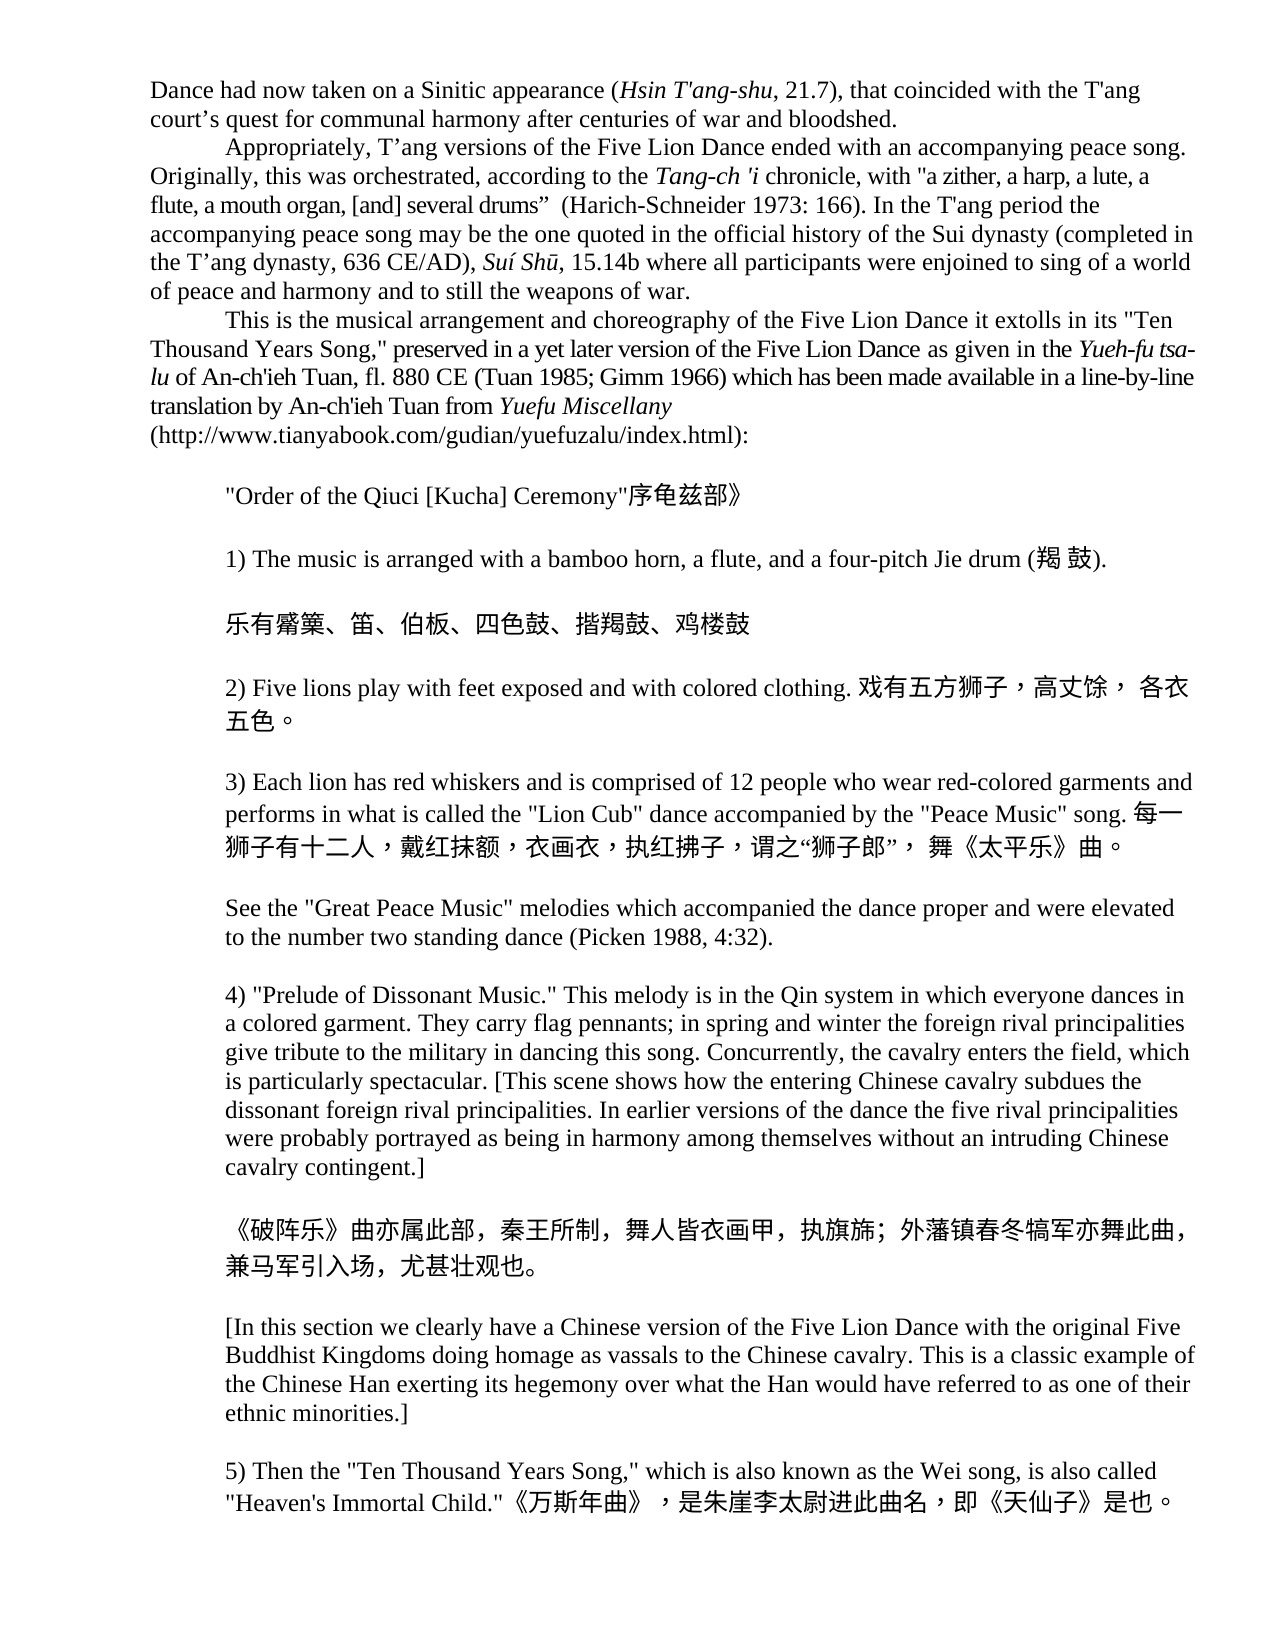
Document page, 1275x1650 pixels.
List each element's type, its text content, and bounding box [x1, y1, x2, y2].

subtitle 乐有觱篥、笛、伯板、四色鼓、揩羯鼓、鸡楼鼓 [225, 604, 1200, 641]
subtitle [225, 1456, 1200, 1519]
subtitle 2) Five lions play with feet exposed and with colored clothing. 戏有五方狮子，高丈馀， 各衣五色。 [225, 670, 1200, 738]
subtitle 1) The music is arranged with a bamboo horn, a flute, and a four-pitch Jie drum (羯 鼓). [225, 541, 1200, 575]
subtitle 3) Each lion has red whiskers and is comprised of 12 people who wear red-colored garments and performs in what is called the "Lion Cub" dance accompanied by the "Peace Music" song. 每一狮子有十二人，戴红抹额，衣画衣，执红拂子，谓之“狮子郎”， 舞《太平乐》曲。 [225, 767, 1200, 864]
subtitle 《破阵乐》曲亦属此部，秦王所制，舞人皆衣画甲，执旗旆；外藩镇春冬犒军亦舞此曲，兼马军引入场，尤甚壮观也。 [225, 1210, 1200, 1283]
subtitle See the "Great Peace Music" melodies which accompanied the dance proper and were elevated to the number two standing dance (Picken 1988, 4:32). [225, 893, 1200, 951]
subtitle [In this section we clearly have a Chinese version of the Five Lion Dance with the original Five Buddhist Kingdoms doing homage as vassals to the Chinese cavalry. This is a classic example of the Chinese Han exerting its hegemony over what the Han would have referred to as one of their ethnic minorities.] [225, 1312, 1200, 1427]
subtitle "Order of the Qiuci [Kucha] Ceremony"序龟兹部》 [225, 478, 1200, 512]
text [150, 75, 1200, 132]
text This is the musical arrangement and choreography of the Five Lion Dance it extolls in its "Ten Thousand Years Song," preserved in a yet later version of the Five Lion Dance as given in the Yueh-fu tsa-lu of An-ch'ieh Tuan, fl. 880 CE (Tuan 1985; Gimm 1966) which has been made available in a line-by-line translation by An-ch'ieh Tuan from Yuefu Miscellany (http://www.tianyabook.com/gudian/yuefuzalu/index.html): [150, 305, 1200, 449]
subtitle 4) "Prelude of Dissonant Music." This melody is in the Qin system in which everyone dances in a colored garment. They carry flag pennants; in spring and winter the foreign rival principalities give tribute to the military in dancing this song. Concurrently, the cavalry enters the field, which is particularly spectacular. [This scene shows how the entering Chinese cavalry subdues the dissonant foreign rival principalities. In earlier versions of the dance the five rival principalities were probably portrayed as being in harmony among themselves without an intruding Chinese cavalry contingent.] [225, 980, 1200, 1181]
text Appropriately, T’ang versions of the Five Lion Dance ended with an accompanying peace song. Originally, this was orchestrated, according to the Tang-ch 'i chronicle, with "a zither, a harp, a lute, a flute, a mouth organ, [and] several drums” (Harich-Schneider 1973: 166). In the T'ang period the accompanying peace song may be the one quoted in the official history of the Sui dynasty (completed in the T’ang dynasty, 636 CE/AD), Suí Shū, 15.14b where all participants were enjoined to sing of a world of peace and harmony and to still the weapons of war. [150, 132, 1200, 305]
